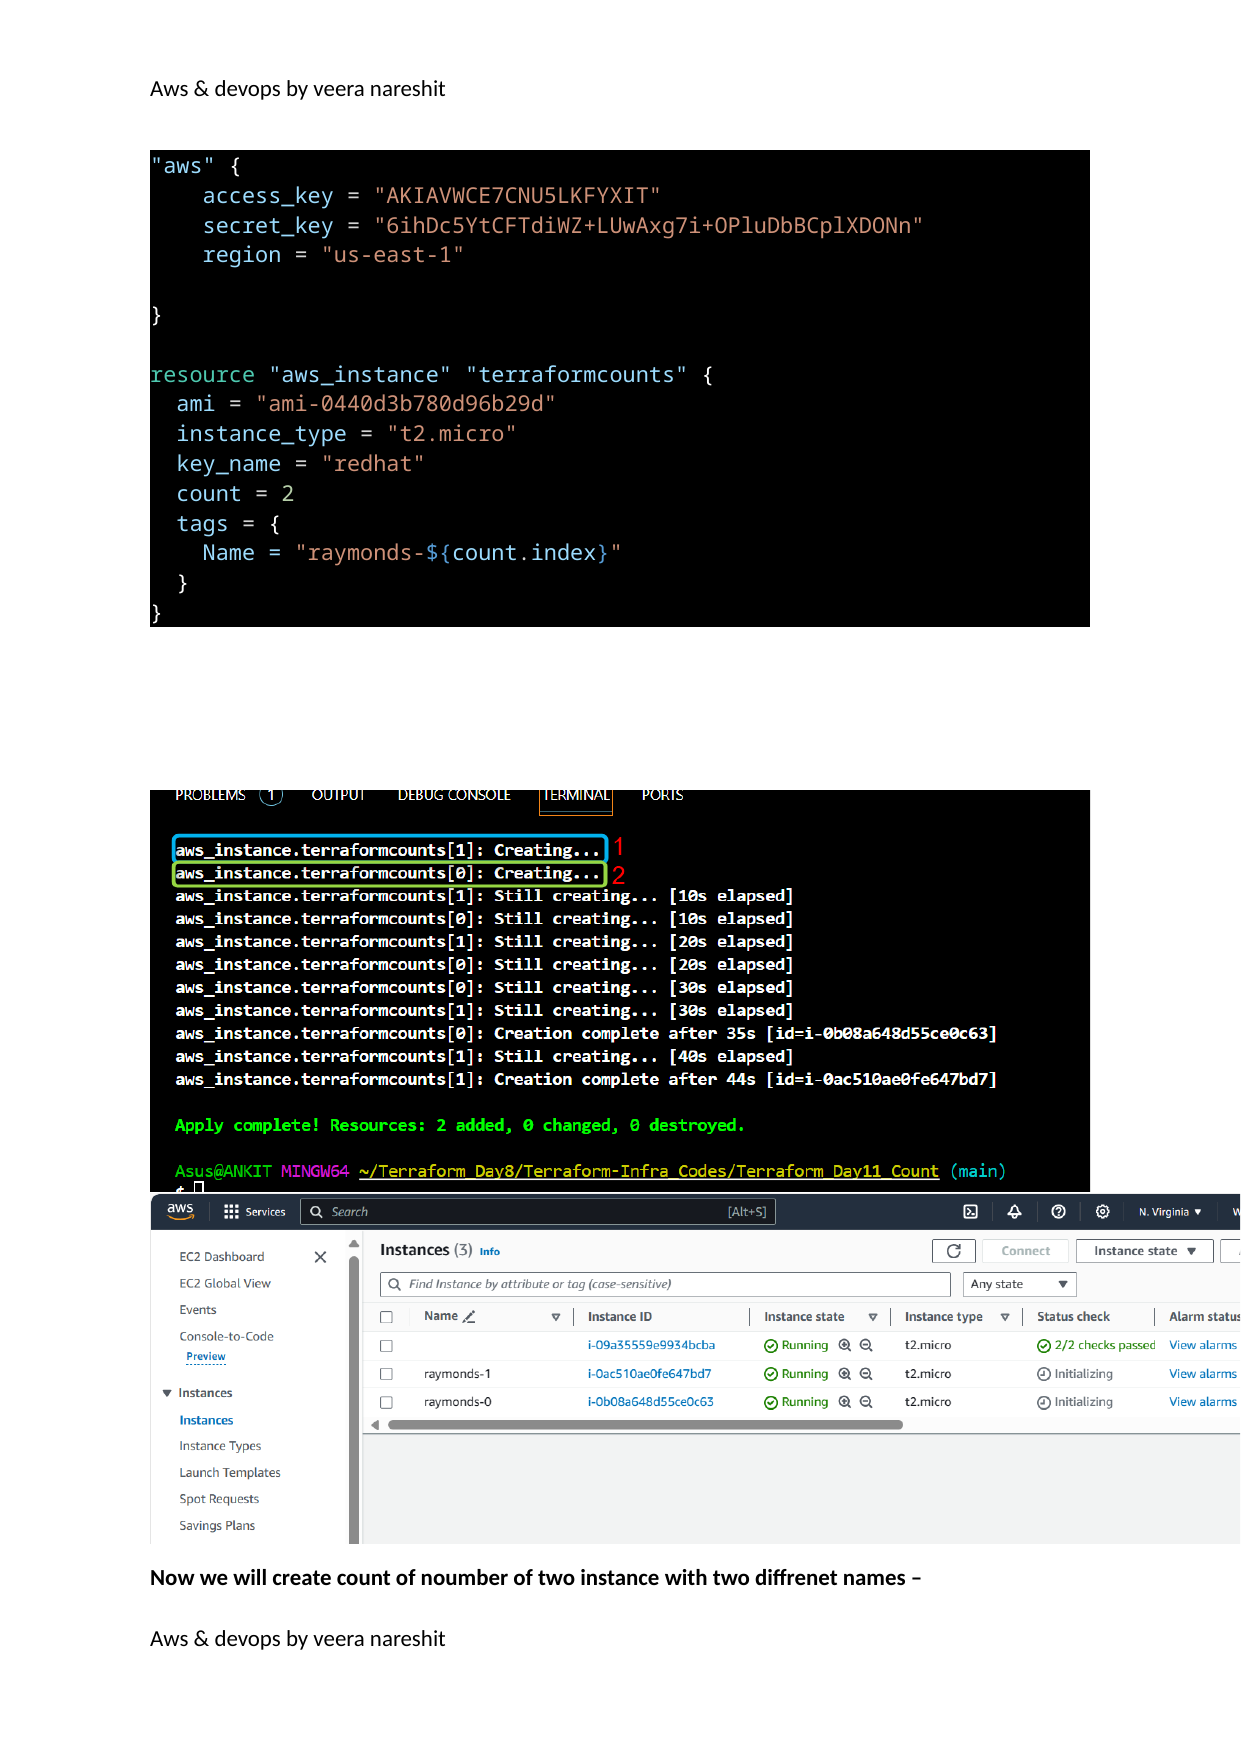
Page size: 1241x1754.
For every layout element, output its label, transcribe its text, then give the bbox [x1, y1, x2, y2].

text ami = "ami-0440d3b780d96b29d" [150, 388, 1090, 418]
text tags = { [150, 507, 1090, 537]
text Name = "raymonds-${count.index}" [150, 537, 1090, 567]
text instance_type = "t2.micro" [150, 418, 1090, 448]
text key_name = "redhat" [150, 448, 1090, 478]
picture [150, 790, 1091, 1192]
text "aws" { [150, 150, 1090, 180]
text } [150, 299, 1090, 329]
text secret_key = "6ihDc5YtCFTdiWZ+LUwAxg7i+OPluDbBCplXDONn" [150, 209, 1090, 239]
text access_key = "AKIAVWCE7CNU5LKFYXIT" [150, 180, 1090, 209]
text } [150, 567, 1090, 597]
text region = "us-east-1" [150, 239, 1090, 269]
picture [150, 1193, 1241, 1544]
text Now we will create count of noumber of two instance with two diffrenet names – [150, 1563, 1090, 1591]
text count = 2 [150, 478, 1090, 507]
text resource "aws_instance" "terraformcounts" { [150, 358, 1090, 388]
text } [150, 597, 1090, 627]
